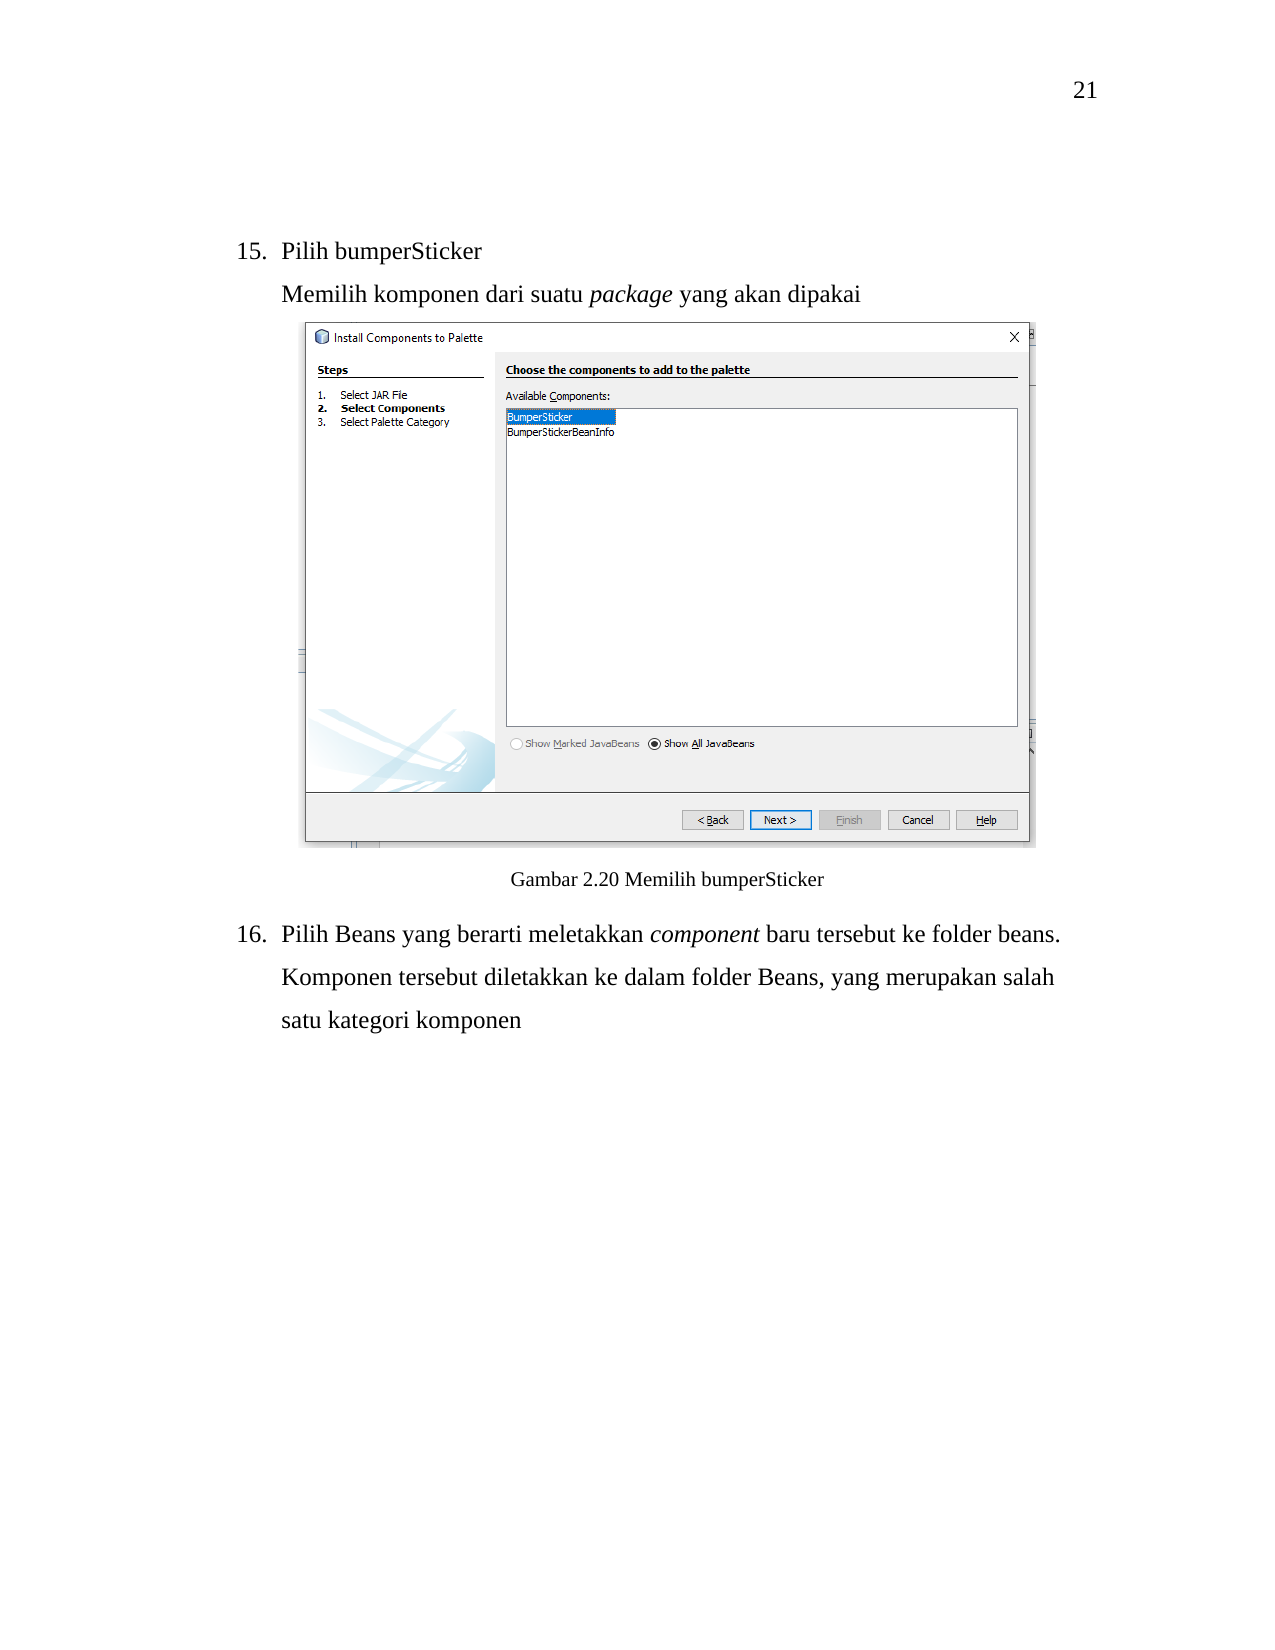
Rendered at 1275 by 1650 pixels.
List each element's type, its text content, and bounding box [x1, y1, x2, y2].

list Pilih bumperSticker [236, 236, 1098, 265]
list Memilih komponen dari suatu package yang akan dipakai [281, 279, 1098, 308]
picture [298, 322, 1036, 848]
list Pilih Beans yang berarti meletakkan component baru tersebut ke folder beans. [236, 919, 1098, 948]
text Gambar 2.20 Memilih bumperSticker [236, 866, 1098, 891]
list Komponen tersebut diletakkan ke dalam folder Beans, yang merupakan salah satu kategori komponen [281, 962, 1098, 1034]
